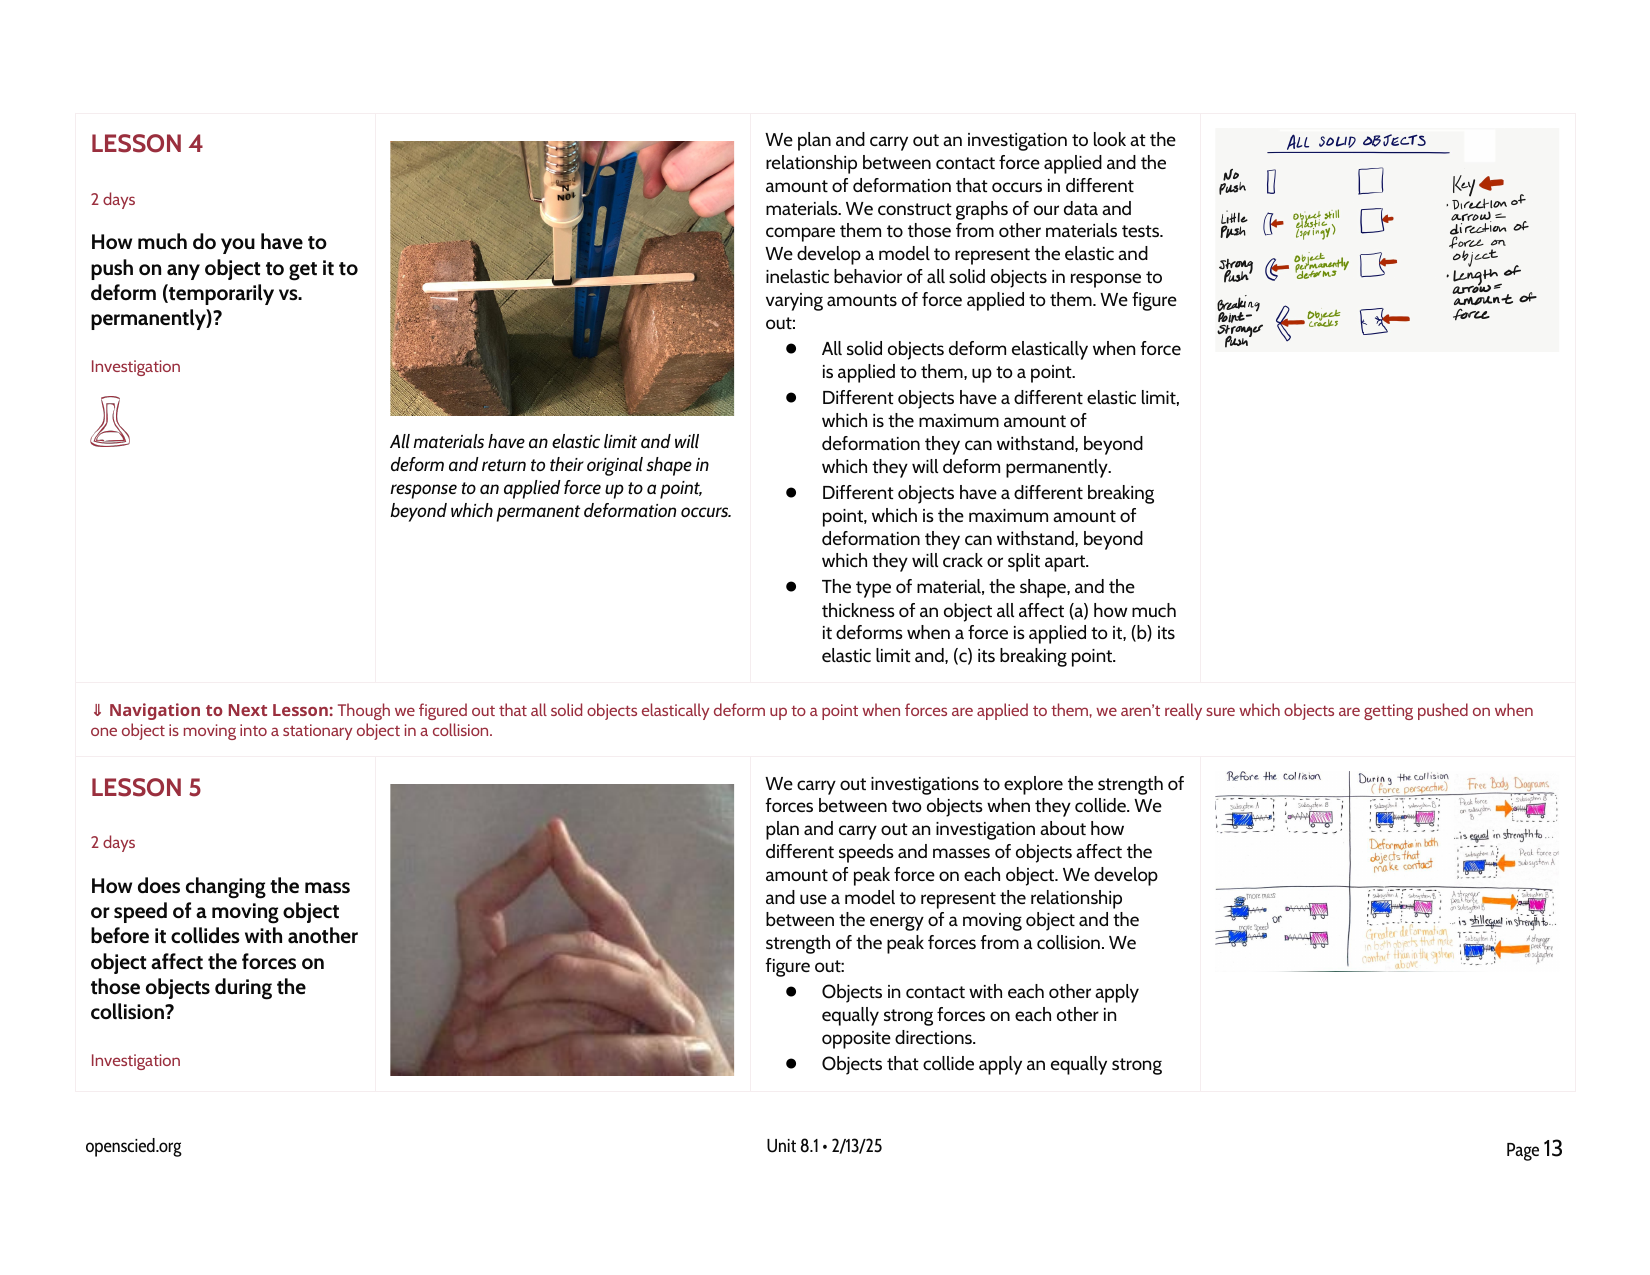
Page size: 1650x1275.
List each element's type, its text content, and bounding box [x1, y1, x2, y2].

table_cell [751, 757, 1200, 1091]
table_cell LESSON 4 2 days How much do you have to push on any object to get it to deform (temporarily vs. permanently)? Investigation [76, 114, 375, 682]
table_cell [1201, 114, 1575, 682]
picture [390, 141, 735, 416]
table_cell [376, 757, 750, 1091]
table_cell ⇓ Navigation to Next Lesson: Though we figured out that all solid objects elastically deform up to a point when forces are applied to them, we aren’t really sure which objects are getting pushed on when one object is moving into a stationary object in a collision. [76, 683, 1575, 756]
table_cell All materials have an elastic limit and will deform and return to their original shape in response to an applied force up to a point, beyond which permanent deformation occurs. [376, 114, 750, 682]
table_cell We plan and carry out an investigation to look at the relationship between contact force applied and the amount of deformation that occurs in different materials. We construct graphs of our data and compare them to those from other materials tests. We develop a model to represent the elastic and inelastic behavior of all solid objects in response to varying amounts of force applied to them. We figure out: All solid objects deform elastically when force is applied to them, up to a point. Different objects have a different elastic limit, which is the maximum amount of deformation they can withstand, beyond which they will deform permanently. Different objects have a different breaking point, which is the maximum amount of deformation they can withstand, beyond which they will crack or split apart. The type of material, the shape, and the thickness of an object all affect (a) how much it deforms when a force is applied to it, (b) its elastic limit and, (c) its breaking point. [751, 114, 1200, 682]
picture [90, 396, 130, 447]
table_cell [1201, 757, 1575, 1091]
picture [390, 784, 735, 1076]
picture [1215, 128, 1560, 352]
picture [1215, 771, 1560, 972]
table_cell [76, 757, 375, 1091]
